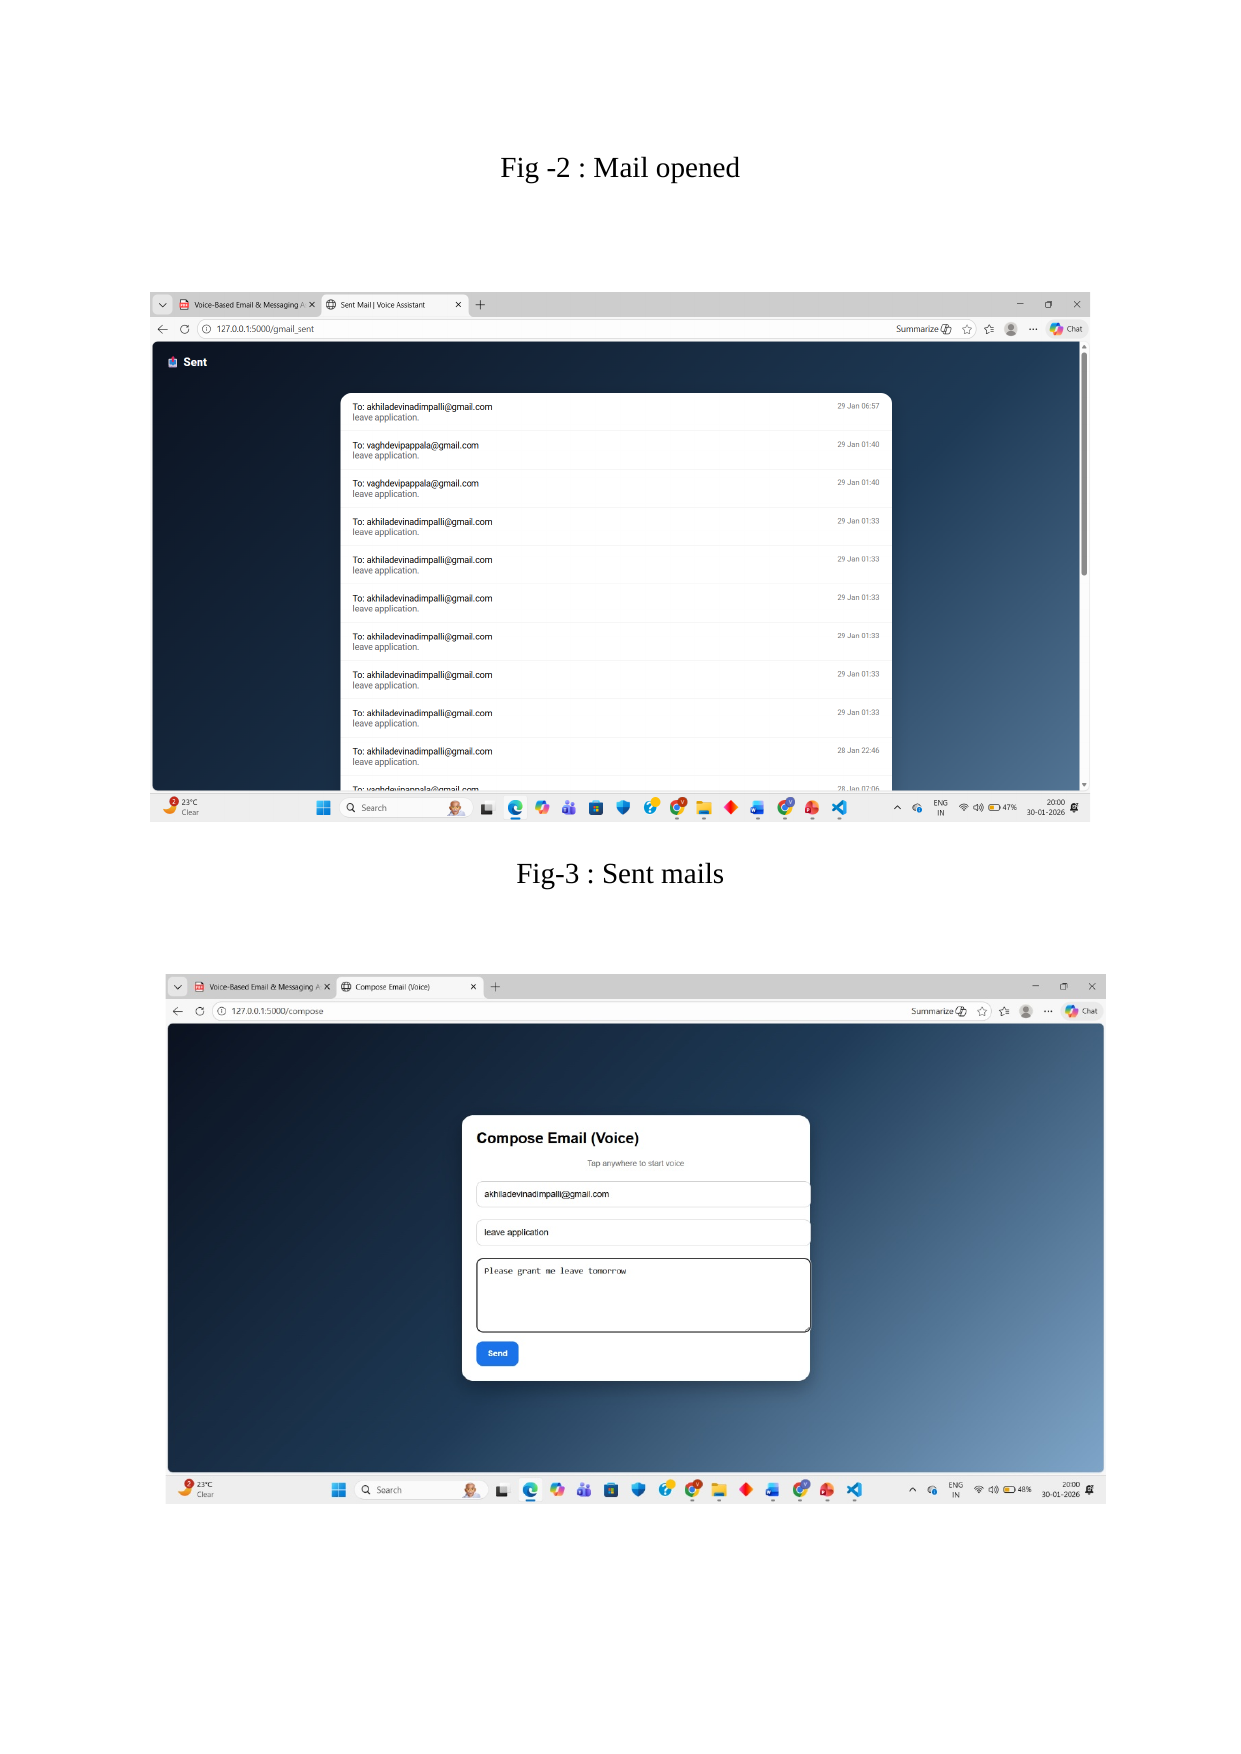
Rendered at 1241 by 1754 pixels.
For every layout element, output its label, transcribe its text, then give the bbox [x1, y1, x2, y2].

text Fig -2 : Mail opened [150, 150, 1090, 183]
picture [165, 974, 1106, 1504]
text Fig-3 : Sent mails [150, 856, 1090, 889]
picture [150, 292, 1091, 822]
